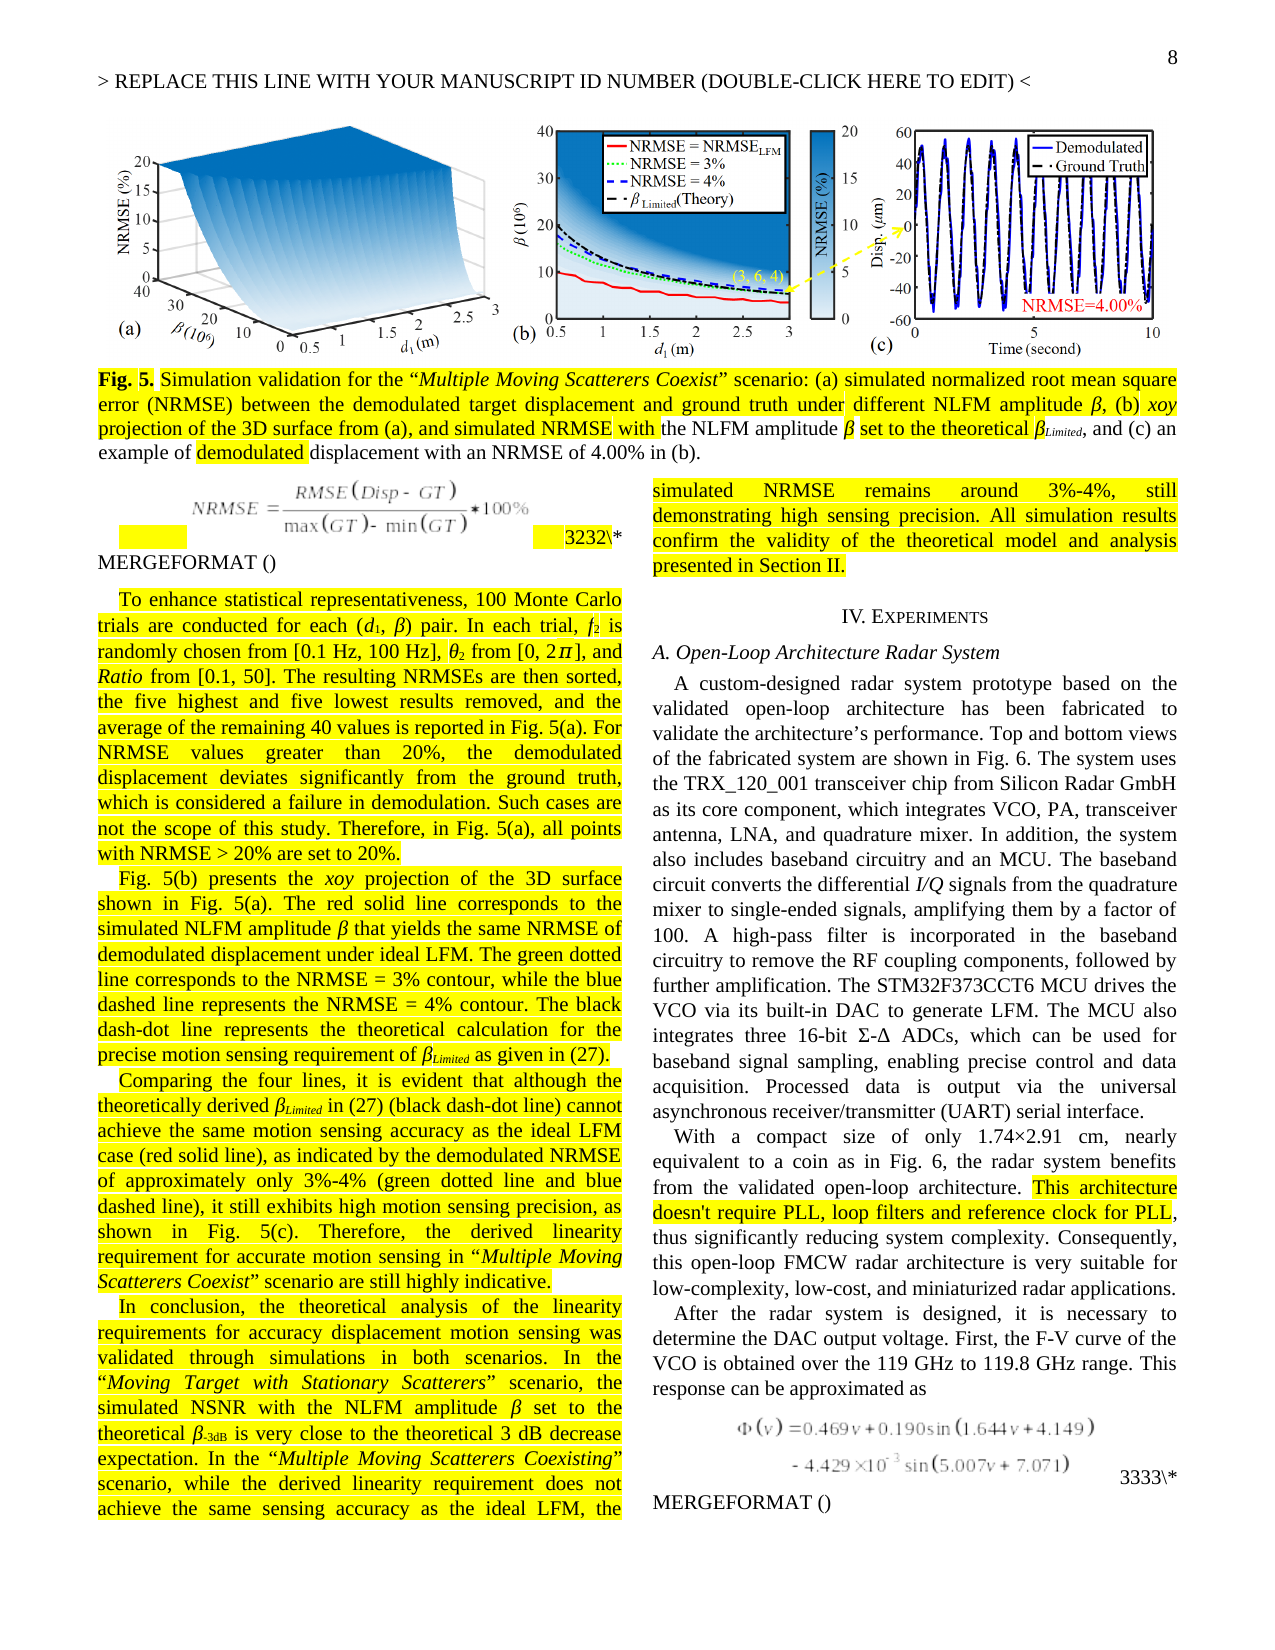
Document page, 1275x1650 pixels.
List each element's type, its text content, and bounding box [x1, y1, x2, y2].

text In conclusion, the theoretical analysis of the linearity requirements for accuracy displacement motion sensing was validated through simulations in both scenarios. In the “Moving Target with Stationary Scatterers” scenario, the simulated NSNR with the NLFM amplitude β set to the theoretical β-3dB is very close to the theoretical 3 dB decrease expectation. In the “Multiple Moving Scatterers Coexisting” scenario, while the derived linearity requirement does not achieve the same sensing accuracy as the ideal LFM, the simulated NRMSE remains around 3%-4%, still demonstrating high sensing precision. All simulation results confirm the validity of the theoretical model and analysis presented in Section II. [652, 476, 1177, 577]
text Comparing the four lines, it is evident that although the theoretically derived βLimited in (27) (black dash-dot line) cannot achieve the same motion sensing accuracy as the ideal LFM case (red solid line), as indicated by the demodulated NRMSE of approximately only 3%-4% (green dotted line and blue dashed line), it still exhibits high motion sensing precision, as shown in Fig. 5(c). Therefore, the derived linearity requirement for accurate motion sensing in “Multiple Moving Scatterers Coexist” scenario are still highly indicative. [97, 1068, 622, 1253]
text Fig. 5(b) presents the xoy projection of the 3D surface shown in Fig. 5(a). The red solid line corresponds to the simulated NLFM amplitude β that yields the same NRMSE of demodulated displacement under ideal LFM. The green dotted line corresponds to the NRMSE = 3% contour, while the blue dashed line represents the NRMSE = 4% contour. The black dash-dot line represents the theoretical calculation for the precise motion sensing requirement of βLimited as given in (27). [97, 866, 622, 1066]
subtitle IV. Experiments [652, 604, 1177, 628]
text To enhance statistical representativeness, 100 Monte Carlo trials are conducted for each (d1, β) pair. In each trial, f2 is randomly chosen from [0.1 Hz, 100 Hz], θ2 from [0, 2𝜋], and Ratio from [0.1, 50]. The resulting NRMSEs are then sorted, the five highest and five lowest results removed, and the average of the remaining 40 values is reported in Fig. 5(a). For NRMSE values greater than 20%, the demodulated displacement deviates significantly from the ground truth, which is considered a failure in demodulation. Such cases are not the scope of this study. Therefore, in Fig. 5(a), all points with NRMSE > 20% are set to 20%. [97, 587, 622, 682]
picture [106, 117, 1169, 368]
text After the radar system is designed, it is necessary to determine the DAC output voltage. First, the F-V curve of the VCO is obtained over the 119 GHz to 119.8 GHz range. This response can be approximated as [652, 1301, 1177, 1400]
subtitle A. Open-Loop Architecture Radar System [652, 640, 1177, 664]
text With a compact size of only 1.74×2.91 cm, nearly equivalent to a coin as in Fig. 6, the radar system benefits from the validated open-loop architecture. This architecture doesn't require PLL, loop filters and reference clock for PLL, thus significantly reducing system complexity. Consequently, this open-loop FMCW radar architecture is very suitable for low-complexity, low-cost, and miniaturized radar applications. [652, 1124, 1177, 1299]
text A custom-designed radar system prototype based on the validated open-loop architecture has been fabricated to validate the architecture’s performance. Top and bottom views of the fabricated system are shown in Fig. 6. The system uses the TRX_120_001 transceiver chip from Silicon Radar GmbH as its core component, which integrates VCO, PA, transceiver antenna, LNA, and quadrature mixer. In addition, the system also includes baseband circuitry and an MCU. The baseband circuit converts the differential I/Q signals from the quadrature mixer to single-ended signals, amplifying them by a factor of 100. A high-pass filter is incorporated in the baseband circuitry to remove the RF coupling components, followed by further amplification. The STM32F373CCT6 MCU drives the VCO via its built-in DAC to generate LFM. The MCU also integrates three 16-bit Σ-Δ ADCs, which can be used for baseband signal sampling, enabling precise control and data acquisition. Processed data is output via the universal asynchronous receiver/transmitter (UART) serial interface. [652, 671, 1177, 1123]
